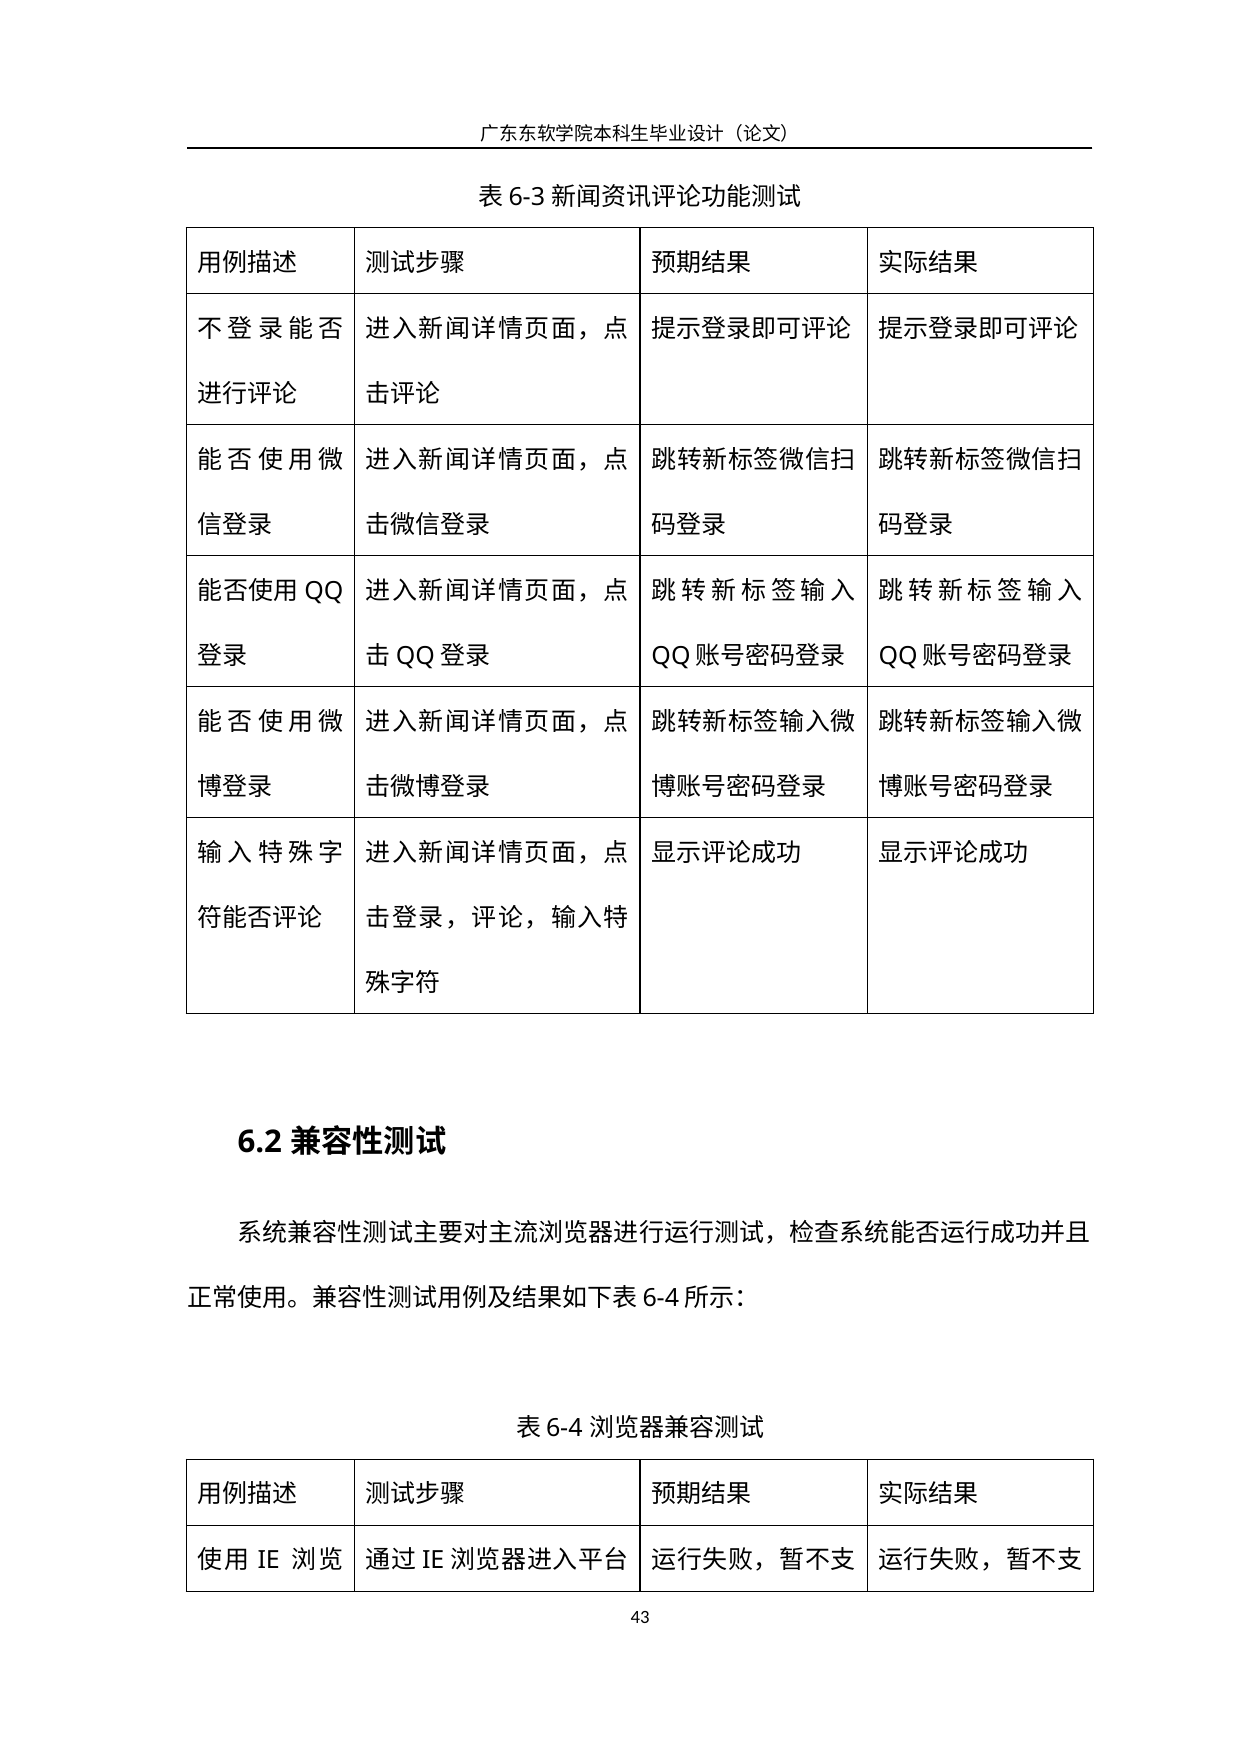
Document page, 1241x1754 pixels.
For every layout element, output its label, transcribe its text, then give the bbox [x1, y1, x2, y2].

table_cell 跳转新标签输入微博账号密码登录 [868, 687, 1093, 817]
table_cell 跳转新标签输入微博账号密码登录 [641, 687, 867, 817]
text 表6-3 新闻资讯评论功能测试 [187, 162, 1092, 227]
table_cell 运行失败，暂不支持IE浏览器 [868, 1526, 1093, 1591]
table_cell 进入新闻详情页面，点击微博登录 [355, 687, 639, 817]
table_cell 进入新闻详情页面，点击微信登录 [355, 425, 639, 555]
table_cell 跳转新标签微信扫码登录 [868, 425, 1093, 555]
table_cell 显示评论成功 [868, 818, 1093, 1013]
table_cell 能否使用微信登录 [187, 425, 354, 555]
table_header 测试步骤 [355, 228, 639, 293]
text 系统兼容性测试主要对主流浏览器进行运行测试，检查系统能否运行成功并且正常使用。兼容性测试用例及结果如下表6-4所示： [187, 1198, 1092, 1328]
table_header 实际结果 [868, 1460, 1093, 1524]
table_header 用例描述 [187, 228, 354, 293]
table_cell 跳转新标签输入QQ账号密码登录 [868, 556, 1093, 686]
table_cell 不登录能否进行评论 [187, 294, 354, 424]
table_cell 能否使用微博登录 [187, 687, 354, 817]
table_cell 进入新闻详情页面，点击评论 [355, 294, 639, 424]
table_cell 跳转新标签输入QQ账号密码登录 [641, 556, 867, 686]
table_cell 使用IE 浏览器 [187, 1526, 354, 1591]
text 表6-4 浏览器兼容测试 [187, 1393, 1092, 1458]
table_cell 显示评论成功 [641, 818, 867, 1013]
table_cell 输入特殊字符能否评论 [187, 818, 354, 1013]
title 6.2 兼容性测试 [237, 1106, 1092, 1171]
table_cell 进入新闻详情页面，点击登录，评论，输入特殊字符 [355, 818, 639, 1013]
table_cell 能否使用QQ登录 [187, 556, 354, 686]
table_cell 提示登录即可评论 [641, 294, 867, 424]
table_header 测试步骤 [355, 1460, 639, 1524]
table_header 用例描述 [187, 1460, 354, 1524]
table_cell 进入新闻详情页面，点击QQ登录 [355, 556, 639, 686]
table_cell 提示登录即可评论 [868, 294, 1093, 424]
table_header 实际结果 [868, 228, 1093, 293]
table_cell 通过IE浏览器进入平台系统 [355, 1526, 639, 1591]
table_header 预期结果 [641, 228, 867, 293]
table_header 预期结果 [641, 1460, 867, 1524]
table_cell 跳转新标签微信扫码登录 [641, 425, 867, 555]
table_cell 运行失败，暂不支持IE浏览器 [641, 1526, 867, 1591]
